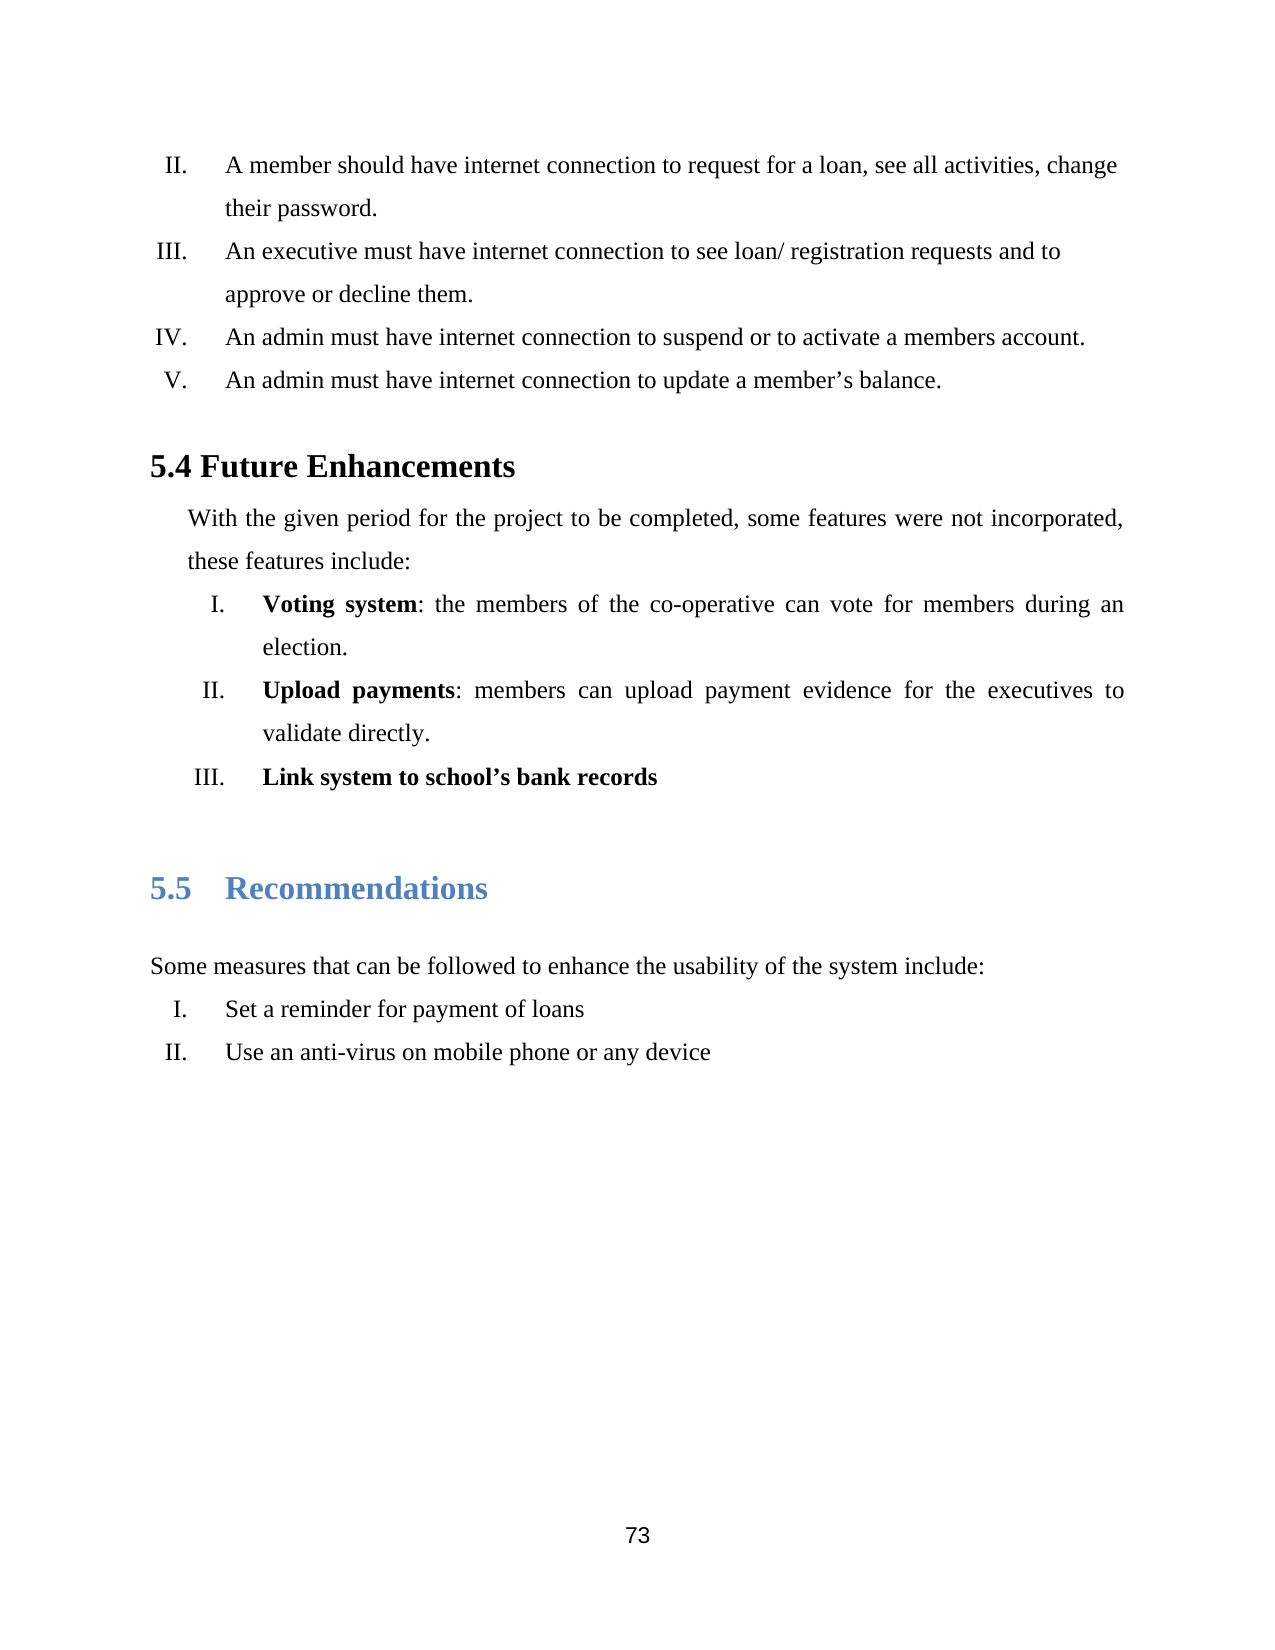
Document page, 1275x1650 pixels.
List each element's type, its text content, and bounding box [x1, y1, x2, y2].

list An admin must have internet connection to suspend or to activate a members account. [187, 322, 1125, 351]
list Use an anti-virus on mobile phone or any device [187, 1037, 1125, 1066]
subtitle 5.5 Recommendations [150, 869, 1125, 907]
list Voting system: the members of the co-operative can vote for members during an election. [225, 589, 1125, 661]
list A member should have internet connection to request for a loan, see all activities, change their password. [187, 150, 1125, 222]
text Some measures that can be followed to enhance the usability of the system include: [150, 951, 1125, 980]
text With the given period for the project to be completed, some features were not incorporated, these features include: [187, 503, 1125, 575]
subtitle 5.4 Future Enhancements [150, 446, 1125, 484]
list An executive must have internet connection to see loan/ registration requests and to approve or decline them. [187, 236, 1125, 308]
list An admin must have internet connection to update a member’s balance. [187, 366, 1125, 394]
list Set a reminder for payment of loans [187, 994, 1125, 1023]
list Upload payments: members can upload payment evidence for the executives to validate directly. [225, 675, 1125, 747]
list Link system to school’s bank records [225, 762, 1125, 790]
